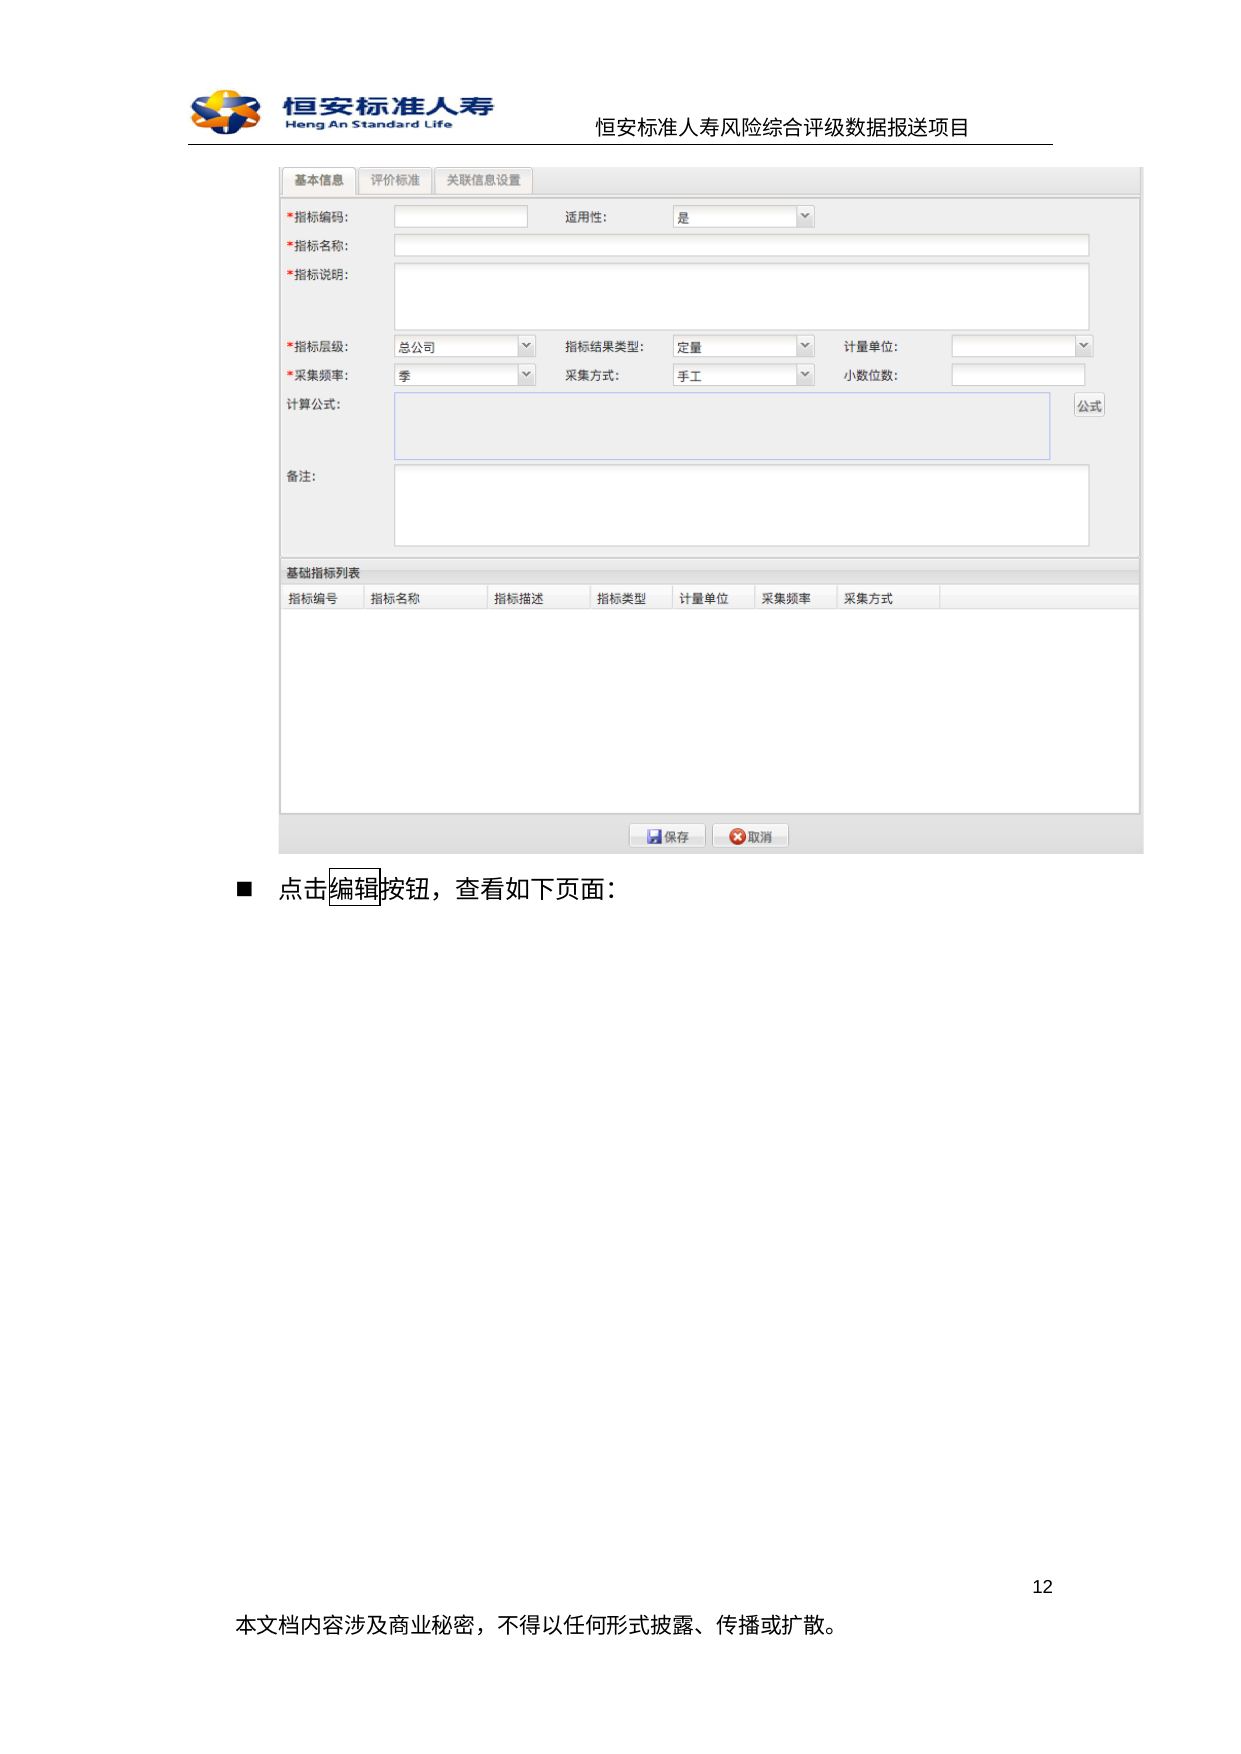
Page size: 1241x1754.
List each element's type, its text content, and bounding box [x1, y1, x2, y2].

list 点击编辑按钮，查看如下页面： [330, 869, 379, 905]
list 点击编辑按钮，查看如下页面： [235, 868, 329, 906]
picture [278, 167, 1144, 854]
list 点击编辑按钮，查看如下页面： [381, 868, 1053, 906]
picture [187, 88, 497, 136]
